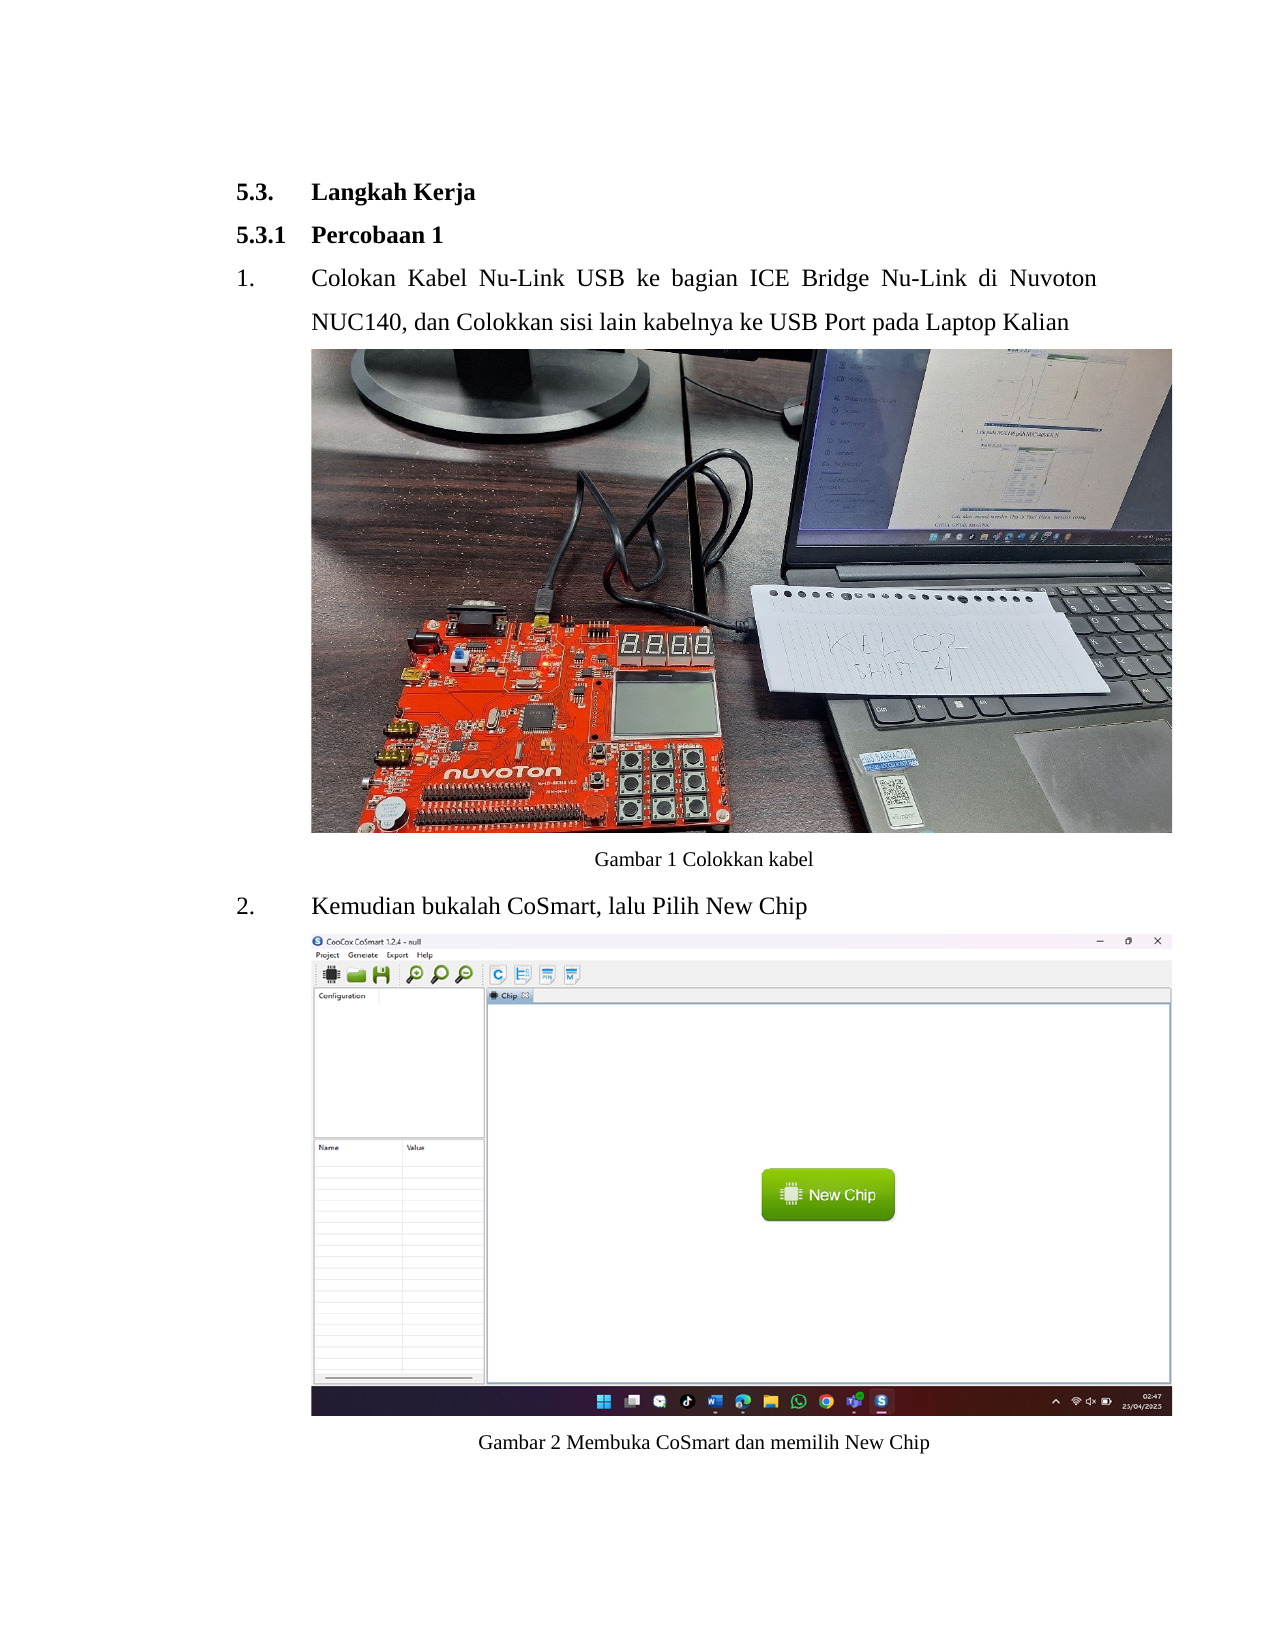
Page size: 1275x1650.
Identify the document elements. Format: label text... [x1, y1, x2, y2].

text Gambar 2 Membuka CoSmart dan memilih New Chip [310, 1430, 1098, 1454]
list Colokan Kabel Nu-Link USB ke bagian ICE Bridge Nu-Link di Nuvoton NUC140, dan Colokkan sisi lain kabelnya ke USB Port pada Laptop Kalian [236, 263, 1098, 335]
list Kemudian bukalah CoSmart, lalu Pilih New Chip [236, 891, 1098, 920]
picture [311, 934, 1173, 1416]
subtitle Percobaan 1 [236, 220, 1098, 249]
text Gambar 1 Colokkan kabel [310, 846, 1098, 871]
picture [311, 349, 1173, 833]
subtitle Langkah Kerja [236, 177, 1098, 206]
